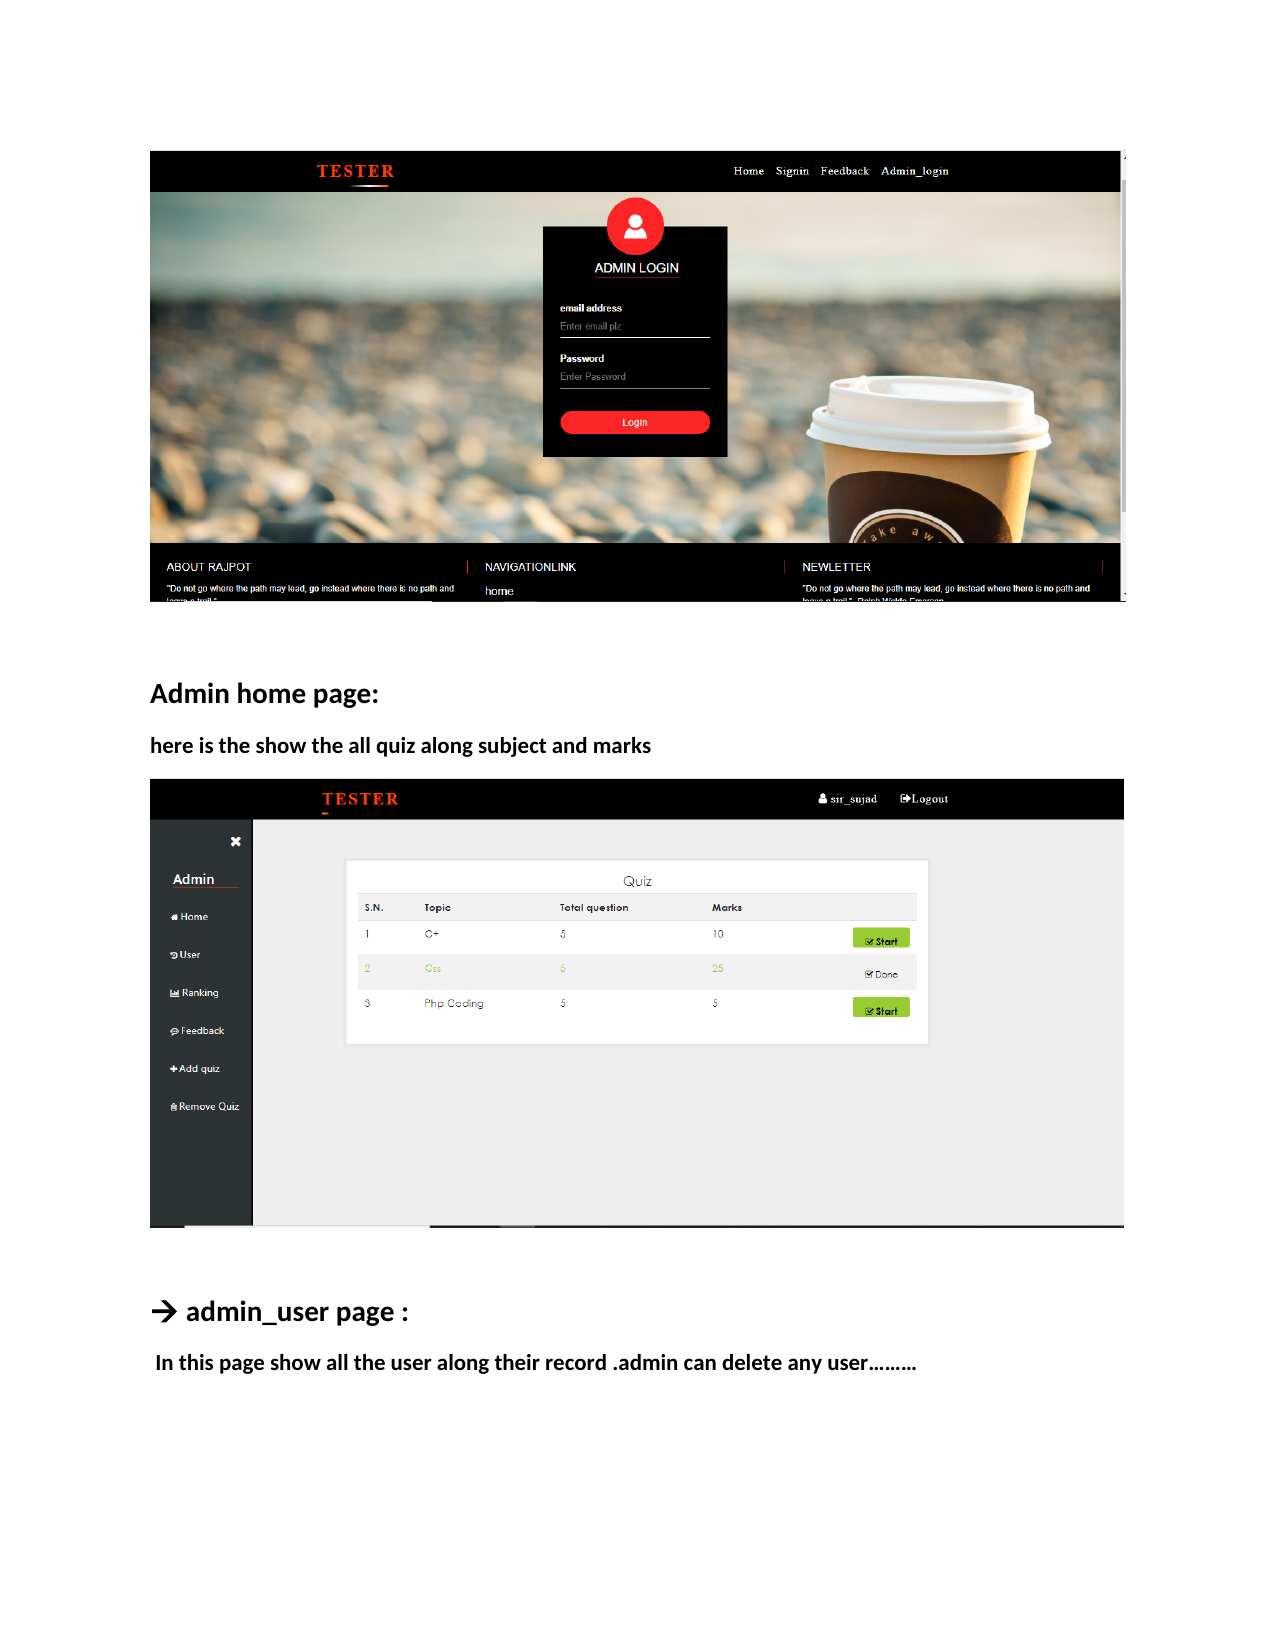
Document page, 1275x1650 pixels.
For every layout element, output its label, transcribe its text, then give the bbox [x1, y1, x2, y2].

text admin_user page : [150, 1293, 1125, 1329]
text here is the show the all quiz along subject and marks [150, 731, 1125, 759]
text In this page show all the user along their record .admin can delete any user……… [150, 1348, 1125, 1377]
picture [150, 777, 1124, 1228]
text Admin home page: [150, 676, 1125, 711]
picture [150, 149, 1126, 602]
